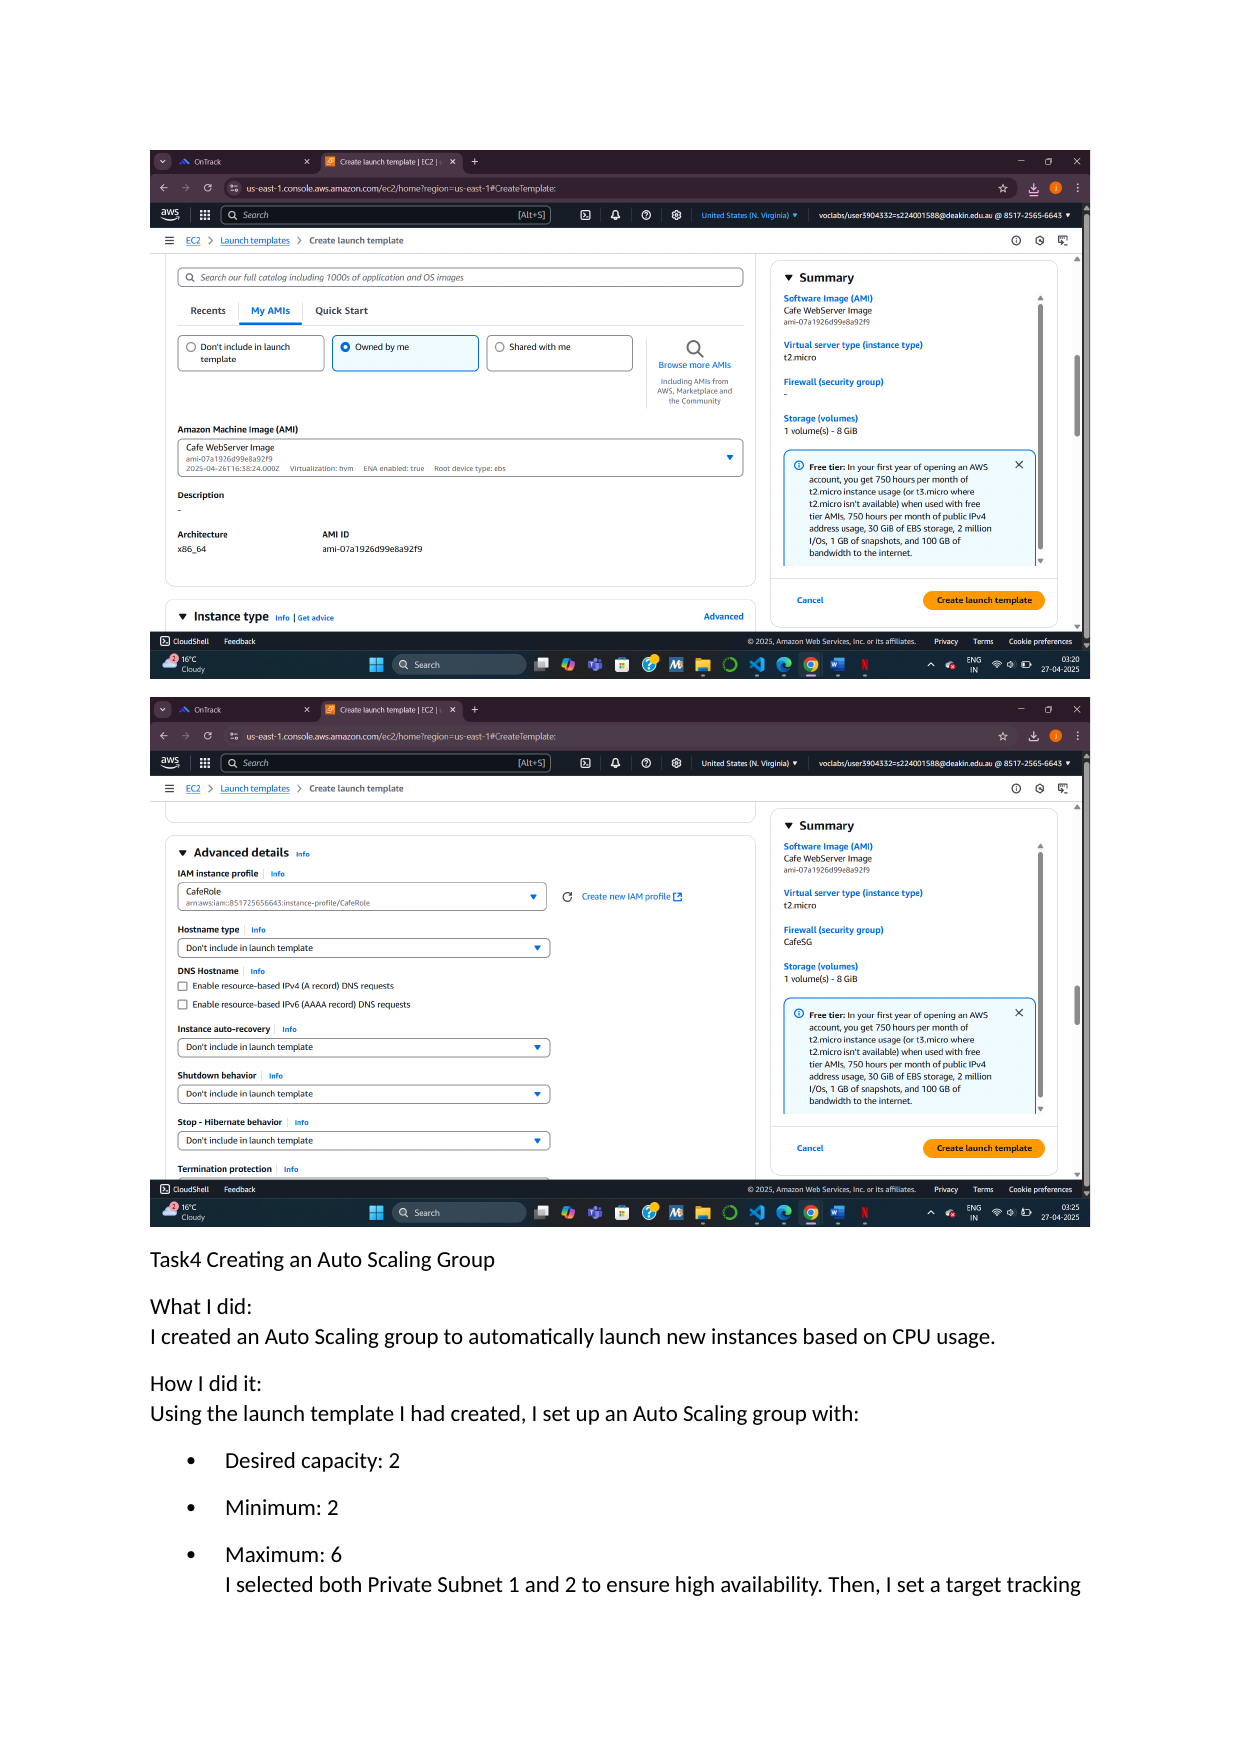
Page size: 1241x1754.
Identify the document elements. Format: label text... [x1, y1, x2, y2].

picture [150, 697, 1091, 1227]
text Task4 Creating an Auto Scaling Group [150, 1245, 1090, 1273]
list Minimum: 2 [187, 1493, 1090, 1521]
list Desired capacity: 2 [187, 1446, 1090, 1474]
text How I did it: Using the launch template I had created, I set up an Auto Scaling group with: [150, 1369, 1090, 1428]
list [187, 1540, 1090, 1598]
text What I did: I created an Auto Scaling group to automatically launch new instances based on CPU usage. [150, 1292, 1090, 1351]
picture [150, 150, 1091, 679]
